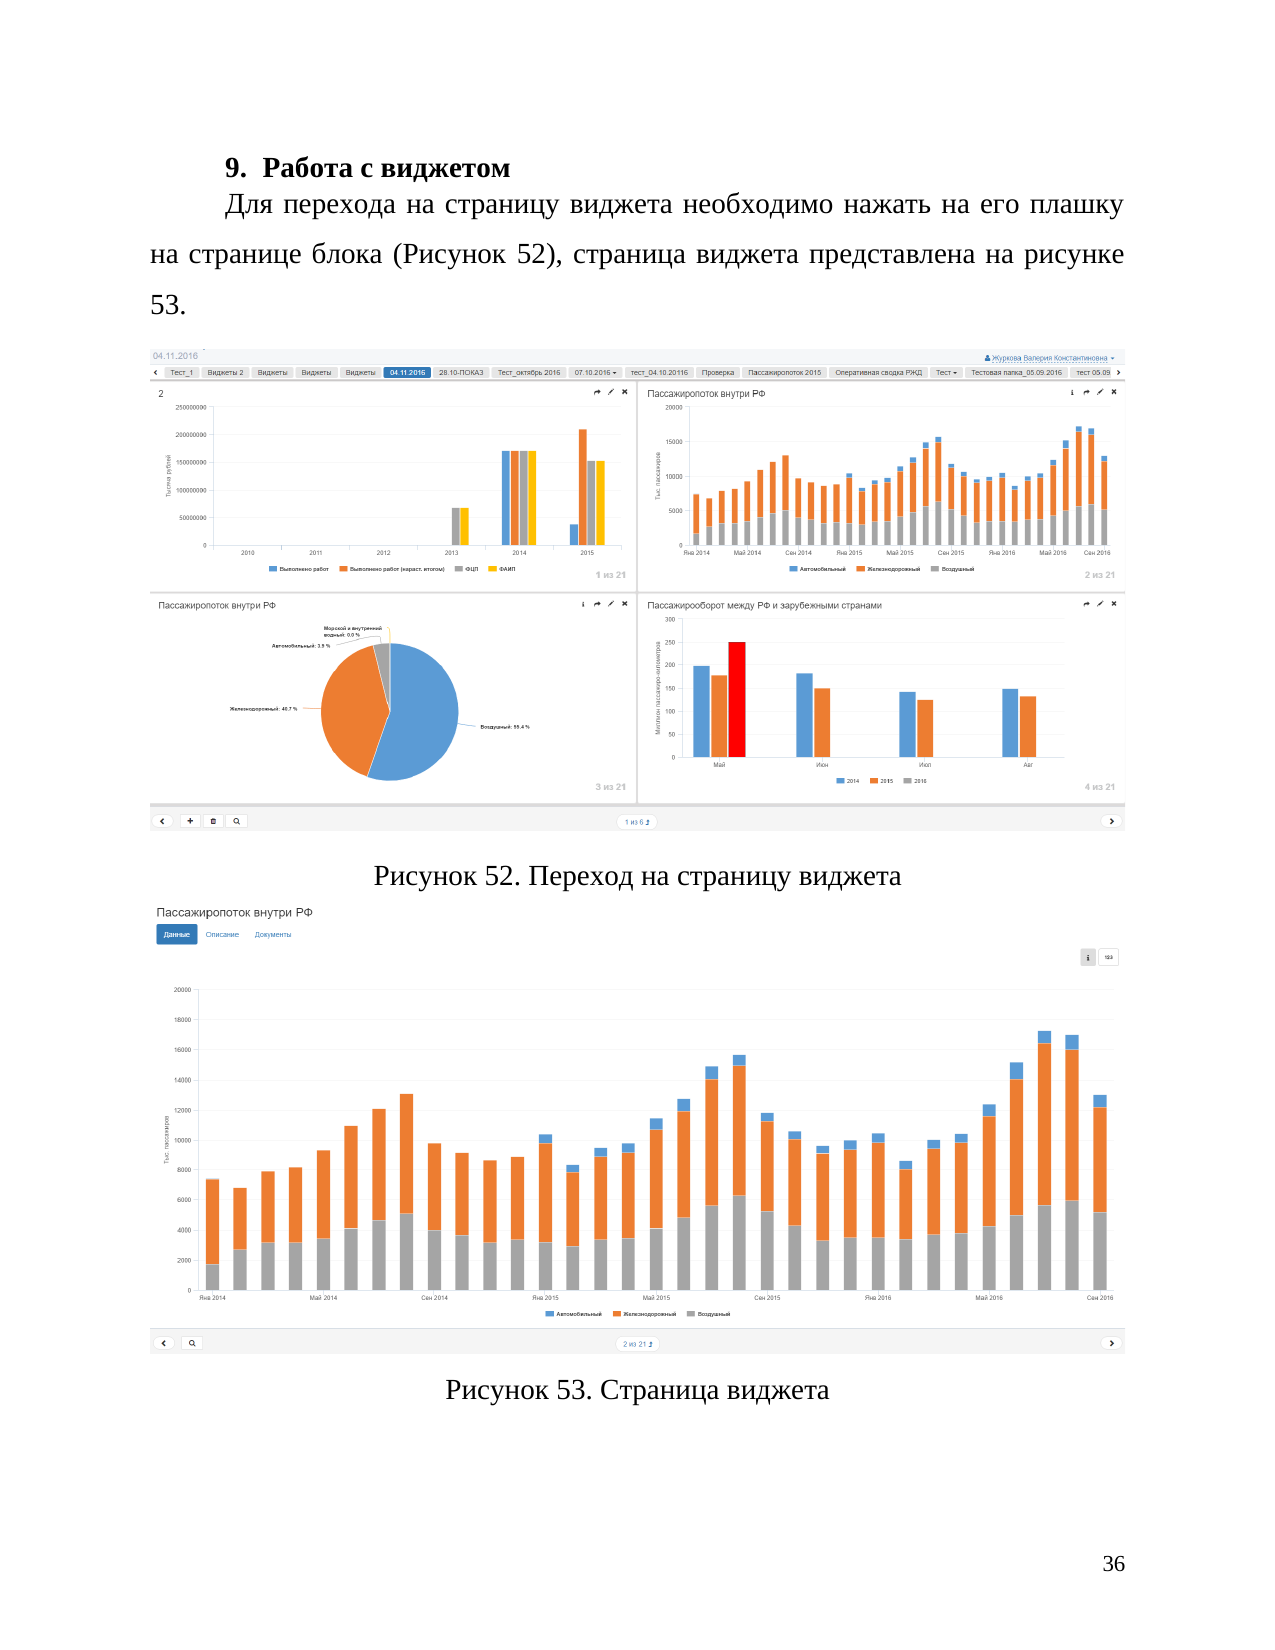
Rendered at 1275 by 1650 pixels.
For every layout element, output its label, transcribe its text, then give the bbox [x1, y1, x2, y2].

subtitle Работа с виджетом [225, 150, 1125, 183]
text Рисунок 52. Переход на страницу виджета [150, 858, 1125, 891]
picture [150, 903, 1125, 1354]
text Рисунок 53. Страница виджета [150, 1372, 1125, 1406]
text Для перехода на страницу виджета необходимо нажать на его плашку на странице блока (Рисунок 52), страница виджета представлена на рисунке 53. [150, 186, 1125, 320]
picture [150, 349, 1125, 831]
